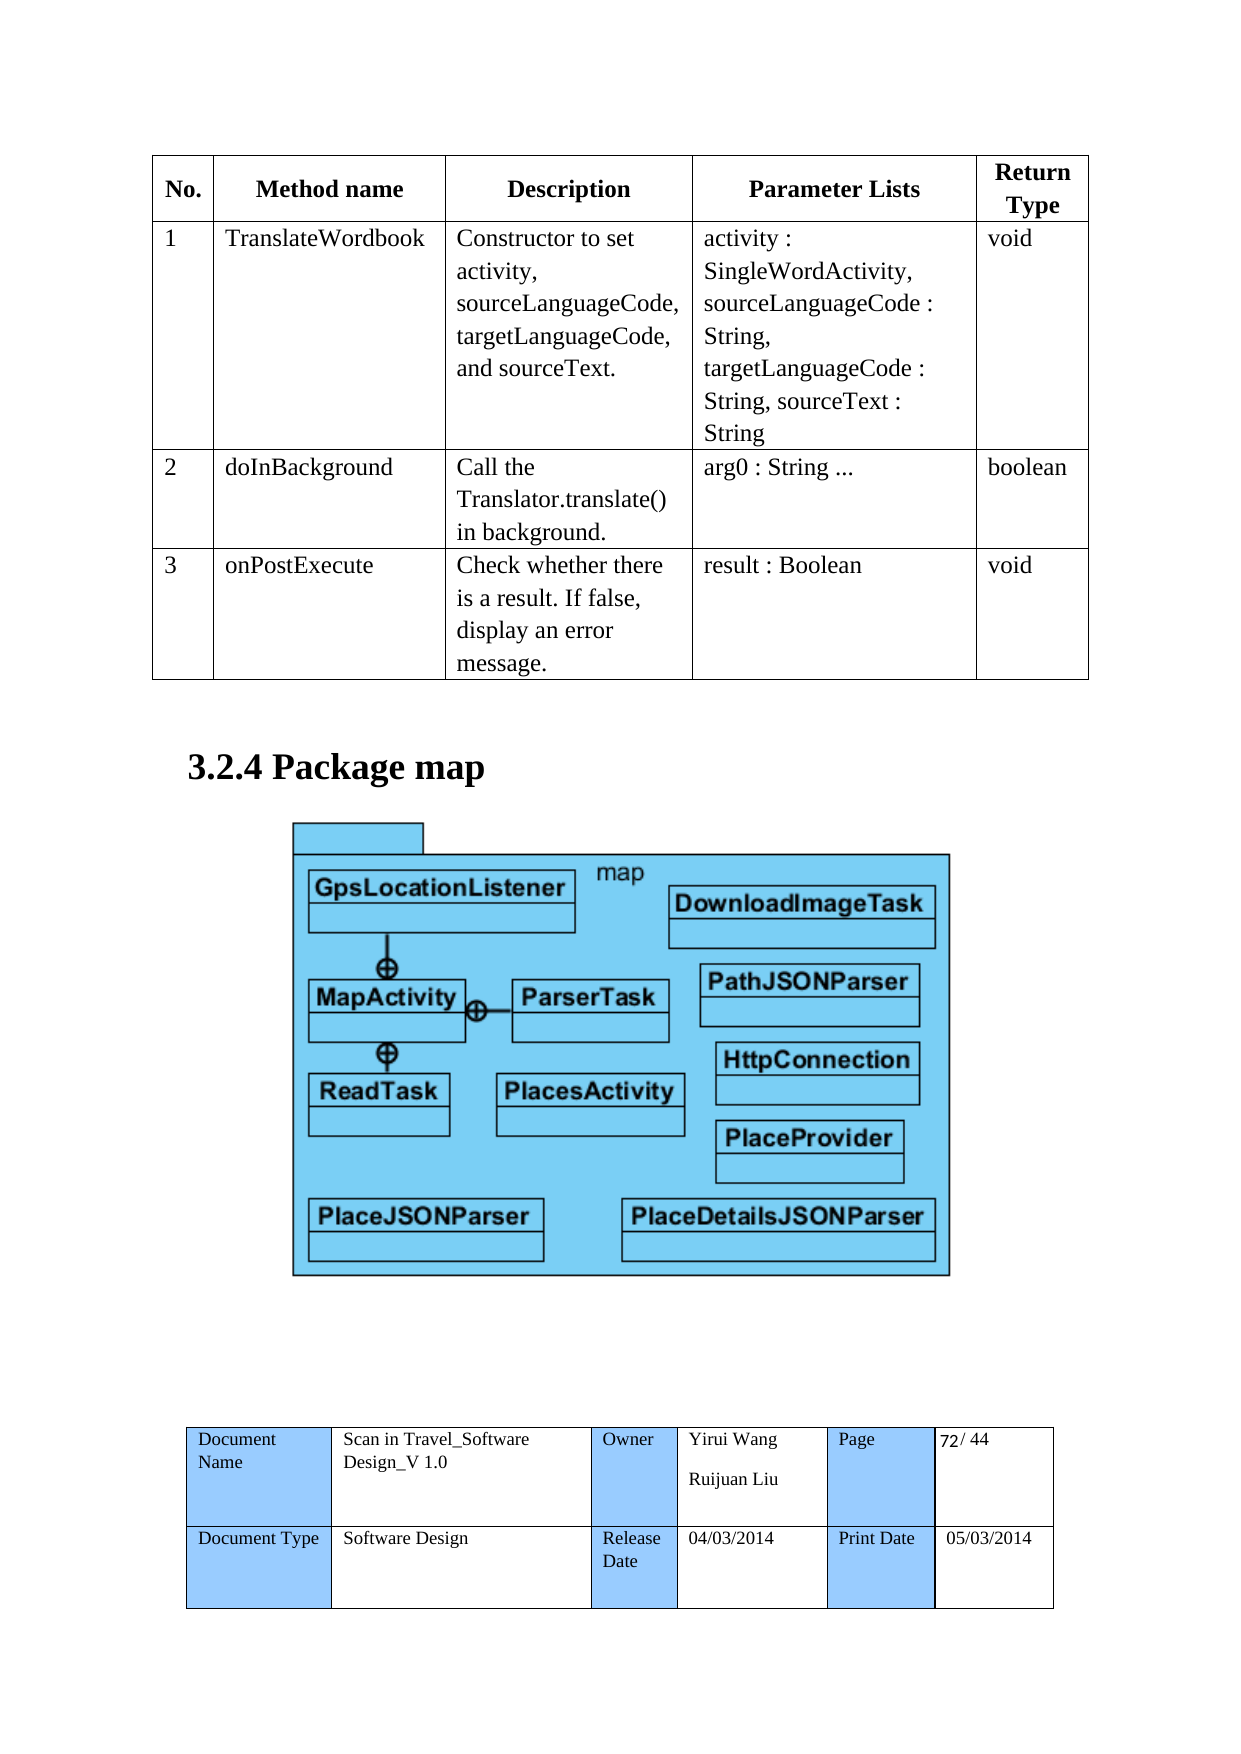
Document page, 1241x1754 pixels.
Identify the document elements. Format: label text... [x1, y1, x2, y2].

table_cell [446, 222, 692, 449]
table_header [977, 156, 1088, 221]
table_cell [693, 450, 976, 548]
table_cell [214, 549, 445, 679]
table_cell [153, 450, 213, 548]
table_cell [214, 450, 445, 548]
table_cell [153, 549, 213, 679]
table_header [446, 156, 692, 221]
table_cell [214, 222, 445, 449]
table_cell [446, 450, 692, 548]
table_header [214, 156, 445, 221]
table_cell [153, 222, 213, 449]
picture [288, 818, 952, 1278]
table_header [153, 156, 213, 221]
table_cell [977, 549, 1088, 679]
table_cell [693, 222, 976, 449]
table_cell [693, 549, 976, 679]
text 3.2.4 Package map [187, 733, 1053, 798]
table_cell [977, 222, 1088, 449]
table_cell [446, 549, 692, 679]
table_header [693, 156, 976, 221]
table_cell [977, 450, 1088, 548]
